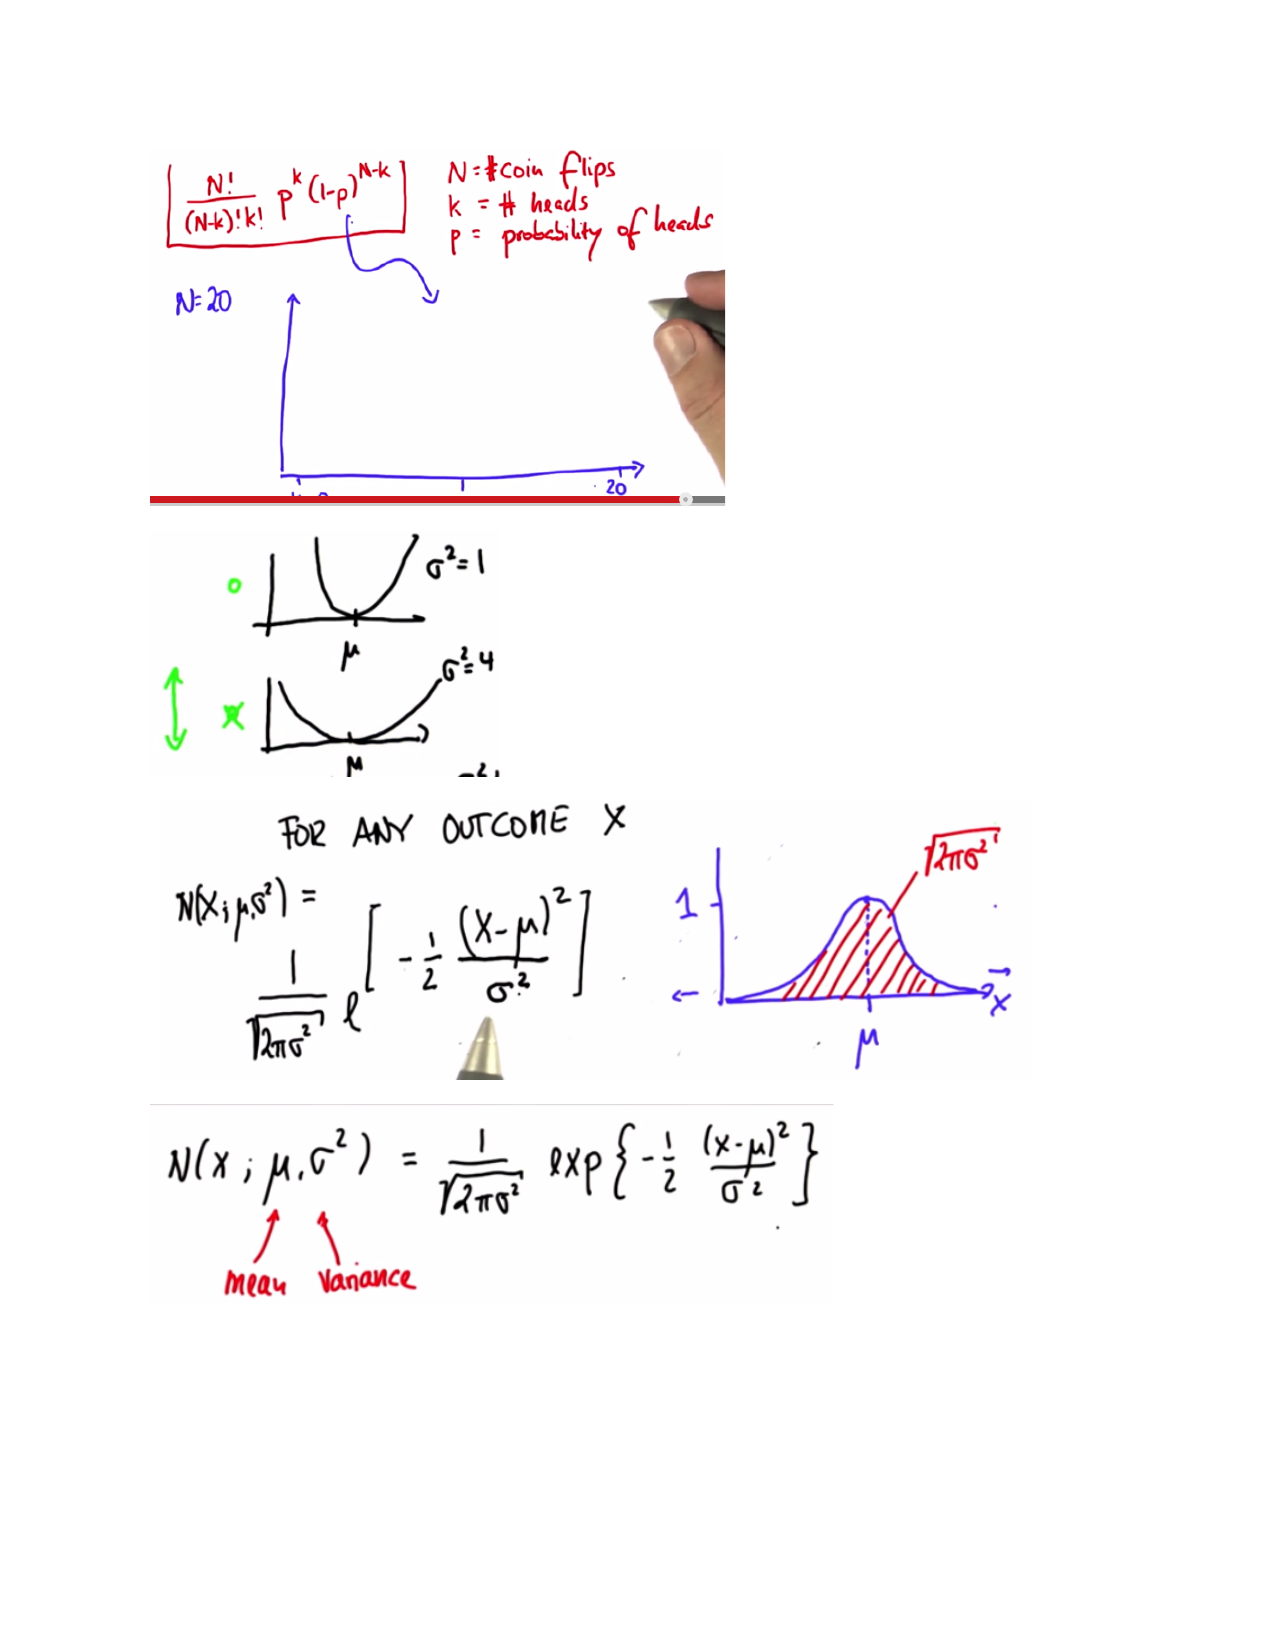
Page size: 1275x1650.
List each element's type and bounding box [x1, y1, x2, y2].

picture [150, 150, 726, 506]
picture [150, 530, 501, 777]
picture [150, 801, 1050, 1080]
picture [150, 1104, 834, 1303]
